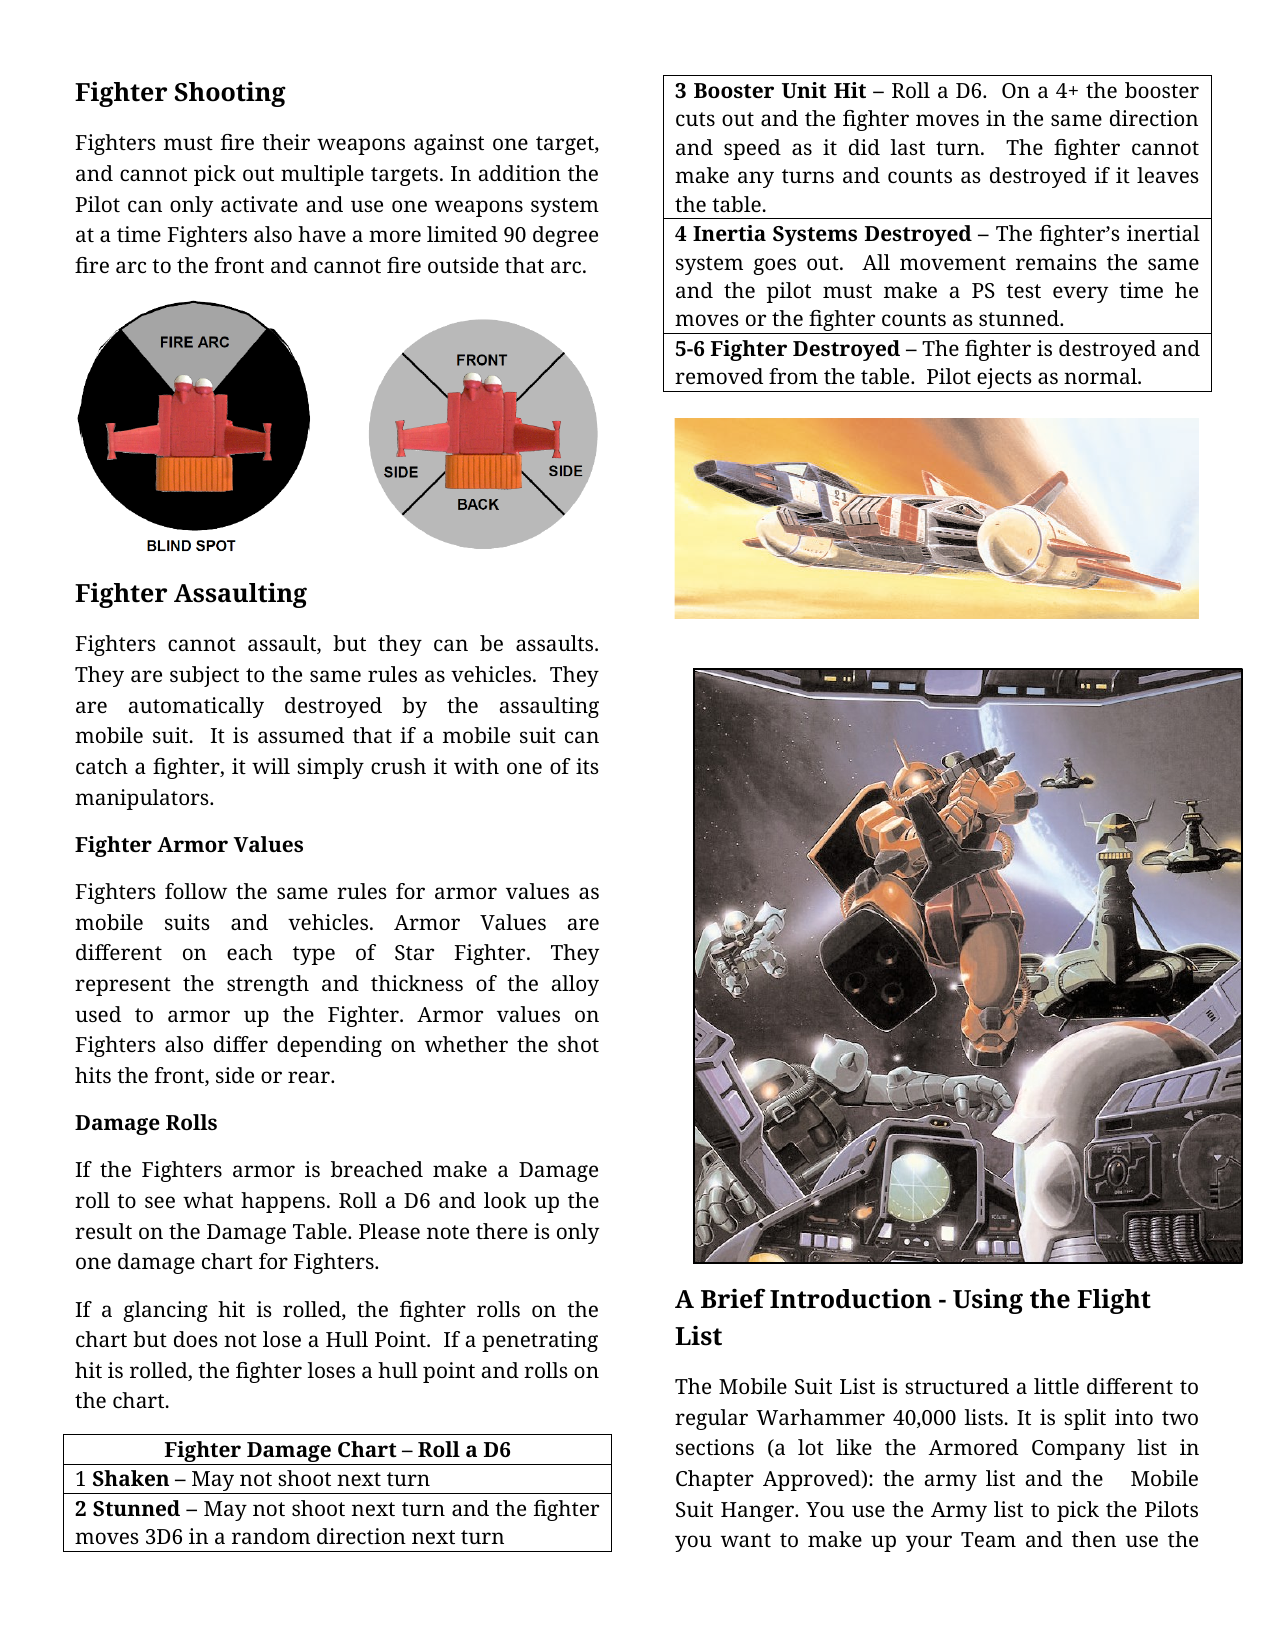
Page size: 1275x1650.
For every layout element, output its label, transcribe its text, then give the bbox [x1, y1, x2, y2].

subtitle A Brief Introduction - Using the Flight List [675, 1282, 1200, 1353]
text Fighters must fire their weapons against one target, and cannot pick out multiple targets. In addition the Pilot can only activate and use one weapons system at a time Fighters also have a more limited 90 degree fire arc to the front and cannot fire outside that arc. [75, 128, 600, 279]
table_cell 3 Booster Unit Hit – Roll a D6. On a 4+ the booster cuts out and the fighter moves in the same direction and speed as it did last turn. The fighter cannot make any turns and counts as destroyed if it leaves the table. [664, 76, 1211, 218]
table_cell 4 Inertia Systems Destroyed – The fighter’s inertial system goes out. All movement remains the same and the pilot must make a PS test every time he moves or the fighter counts as stunned. [664, 219, 1211, 333]
text If a glancing hit is rolled, the fighter rolls on the chart but does not lose a Hull Point. If a penetrating hit is rolled, the fighter loses a hull point and rolls on the chart. [75, 1295, 600, 1415]
text Damage Rolls [75, 1108, 600, 1137]
picture [75, 298, 600, 558]
subtitle Fighter Shooting [75, 75, 600, 109]
subtitle Fighter Assaulting [75, 576, 600, 610]
text If the Fighters armor is breached make a Damage roll to see what happens. Roll a D6 and look up the result on the Damage Table. Please note there is only one damage chart for Fighters. [75, 1156, 600, 1276]
text Fighters follow the same rules for armor values as mobile suits and vehicles. Armor Values are different on each type of Star Fighter. They represent the strength and thickness of the alloy used to armor up the Fighter. Armor values on Fighters also differ depending on whether the shot hits the front, side or rear. [75, 877, 600, 1089]
text Fighters cannot assault, but they can be assaults. They are subject to the same rules as vehicles. They are automatically destroyed by the assaulting mobile suit. It is assumed that if a mobile suit can catch a fighter, it will simply crush it with one of its manipulators. [75, 629, 600, 811]
table_cell 2 Stunned – May not shoot next turn and the fighter moves 3D6 in a random direction next turn [64, 1494, 611, 1551]
text Fighter Armor Values [75, 830, 600, 858]
table_header Fighter Damage Chart – Roll a D6 [64, 1435, 611, 1463]
table_cell 5-6 Fighter Destroyed – The fighter is destroyed and removed from the table. Pilot ejects as normal. [664, 334, 1211, 391]
table_cell 1 Shaken – May not shoot next turn [64, 1465, 611, 1493]
picture [695, 670, 1241, 1262]
